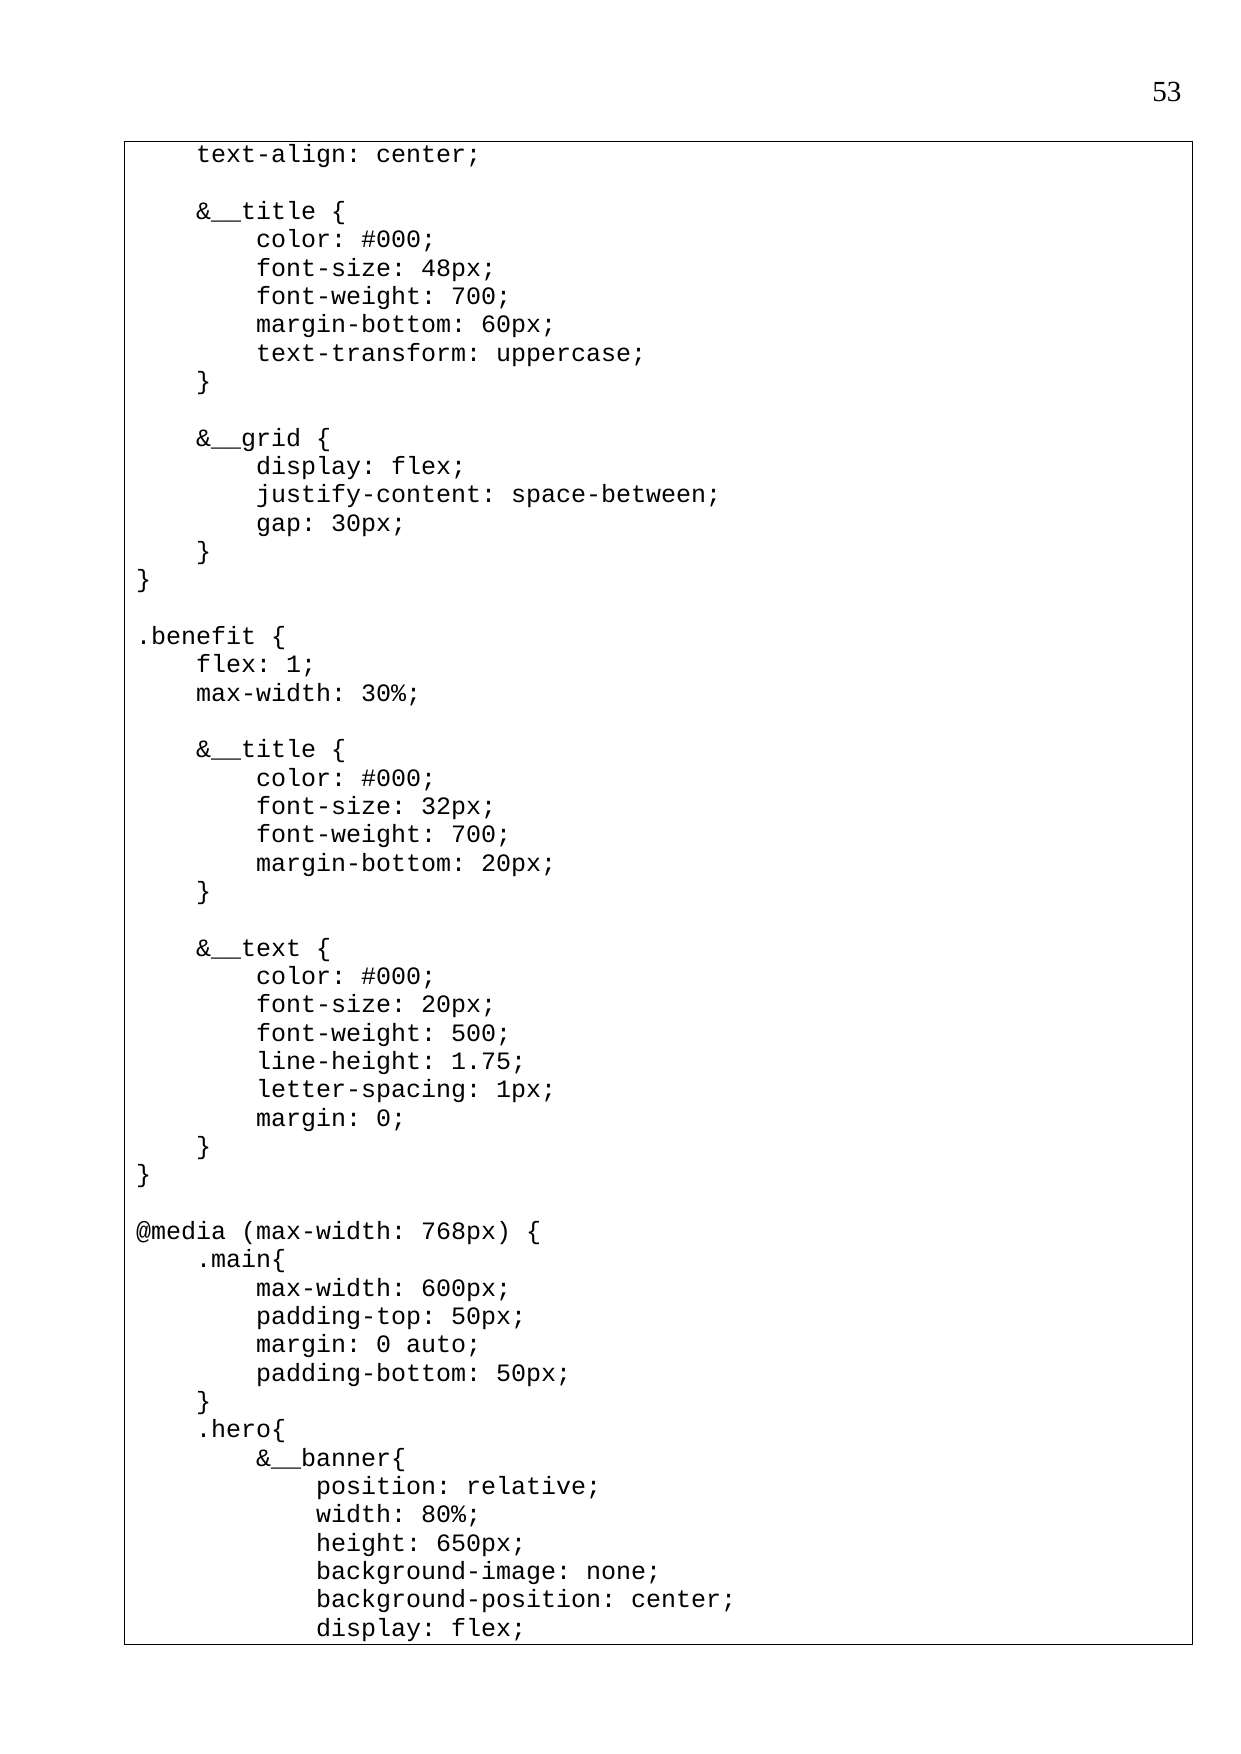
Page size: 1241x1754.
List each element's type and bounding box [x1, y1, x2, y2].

table_header [125, 142, 1192, 1644]
